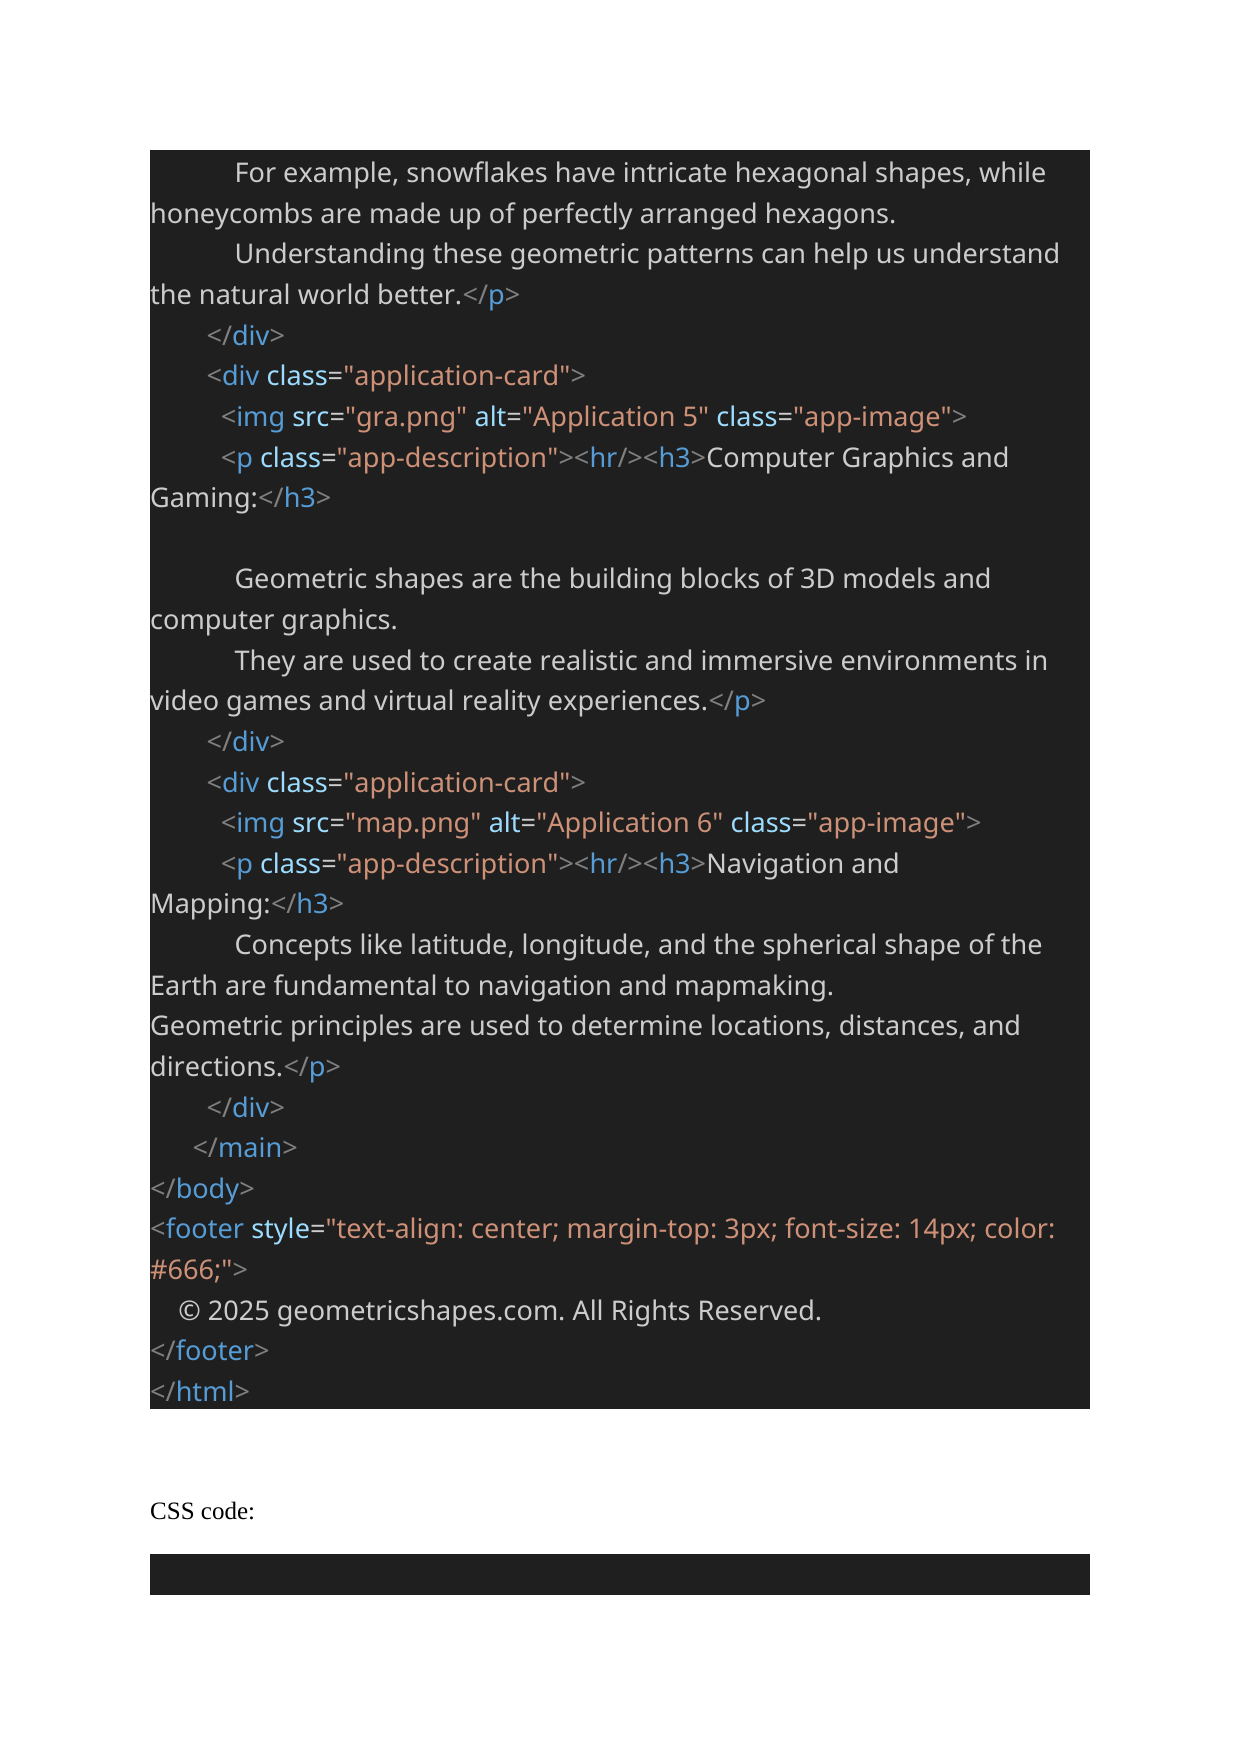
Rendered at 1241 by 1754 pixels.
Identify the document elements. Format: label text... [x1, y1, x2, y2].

text </footer> [150, 1328, 1090, 1369]
text </div> [150, 1084, 1090, 1125]
text </div> [150, 312, 1090, 353]
text Understanding these geometric patterns can help us understand the natural world better.</p> [150, 231, 1090, 312]
text © 2025 geometricshapes.com. All Rights Reserved. [150, 1287, 1090, 1328]
text <div class="application-card"> [150, 759, 1090, 800]
text They are used to create realistic and immersive environments in video games and virtual reality experiences.</p> [150, 637, 1090, 719]
text <p class="app-description"><hr/><h3>Computer Graphics and Gaming:</h3> [150, 434, 1090, 516]
text Geometric shapes are the building blocks of 3D models and computer graphics. [150, 556, 1090, 637]
text </main> [150, 1125, 1090, 1166]
text Geometric principles are used to determine locations, distances, and directions.</p> [150, 1003, 1090, 1084]
text </body> [150, 1166, 1090, 1206]
text <div class="application-card"> [150, 353, 1090, 394]
text <p class="app-description"><hr/><h3>Navigation and Mapping:</h3> [150, 841, 1090, 922]
text For example, snowflakes have intricate hexagonal shapes, while honeycombs are made up of perfectly arranged hexagons. [150, 150, 1090, 231]
text <footer style="text-align: center; margin-top: 3px; font-size: 14px; color: #666;"> [150, 1206, 1090, 1287]
text <img src="map.png" alt="Application 6" class="app-image"> [150, 800, 1090, 841]
text </html> [150, 1369, 1090, 1409]
text CSS code: [150, 1496, 1090, 1525]
text Concepts like latitude, longitude, and the spherical shape of the Earth are fundamental to navigation and mapmaking. [150, 922, 1090, 1003]
text <img src="gra.png" alt="Application 5" class="app-image"> [150, 394, 1090, 434]
text </div> [150, 719, 1090, 759]
